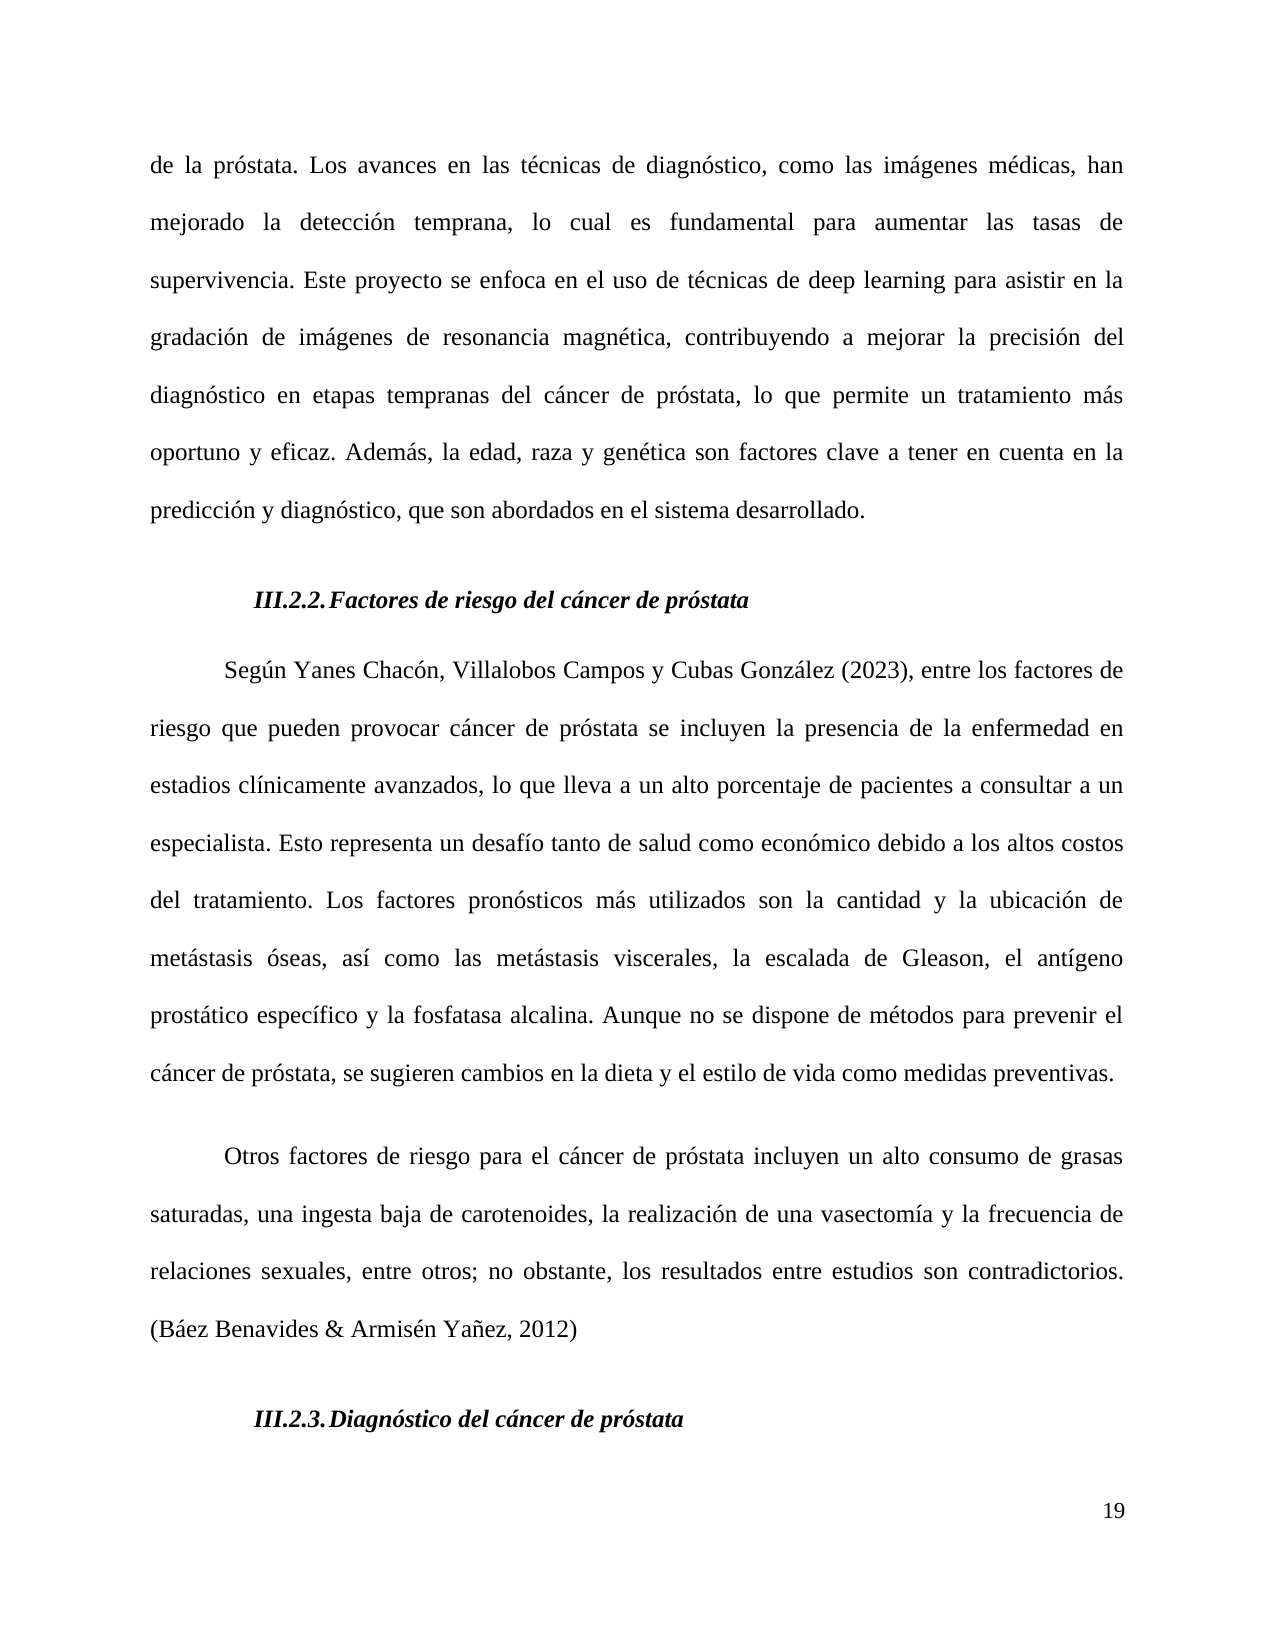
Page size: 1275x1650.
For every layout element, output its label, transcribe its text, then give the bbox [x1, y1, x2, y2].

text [150, 150, 1125, 524]
text Según Yanes Chacón, Villalobos Campos y Cubas González (2023), entre los factores de riesgo que pueden provocar cáncer de próstata se incluyen la presencia de la enfermedad en estadios clínicamente avanzados, lo que lleva a un alto porcentaje de pacientes a consultar a un especialista. Esto representa un desafío tanto de salud como económico debido a los altos costos del tratamiento. Los factores pronósticos más utilizados son la cantidad y la ubicación de metástasis óseas, así como las metástasis viscerales, la escalada de Gleason, el antígeno prostático específico y la fosfatasa alcalina. Aunque no se dispone de métodos para prevenir el cáncer de próstata, se sugieren cambios en la dieta y el estilo de vida como medidas preventivas. [150, 655, 1125, 1086]
text Otros factores de riesgo para el cáncer de próstata incluyen un alto consumo de grasas saturadas, una ingesta baja de carotenoides, la realización de una vasectomía y la frecuencia de relaciones sexuales, entre otros; no obstante, los resultados entre estudios son contradictorios. [150, 1141, 1125, 1343]
subtitle Factores de riesgo del cáncer de próstata [253, 585, 1125, 614]
subtitle Diagnóstico del cáncer de próstata [253, 1404, 1125, 1433]
